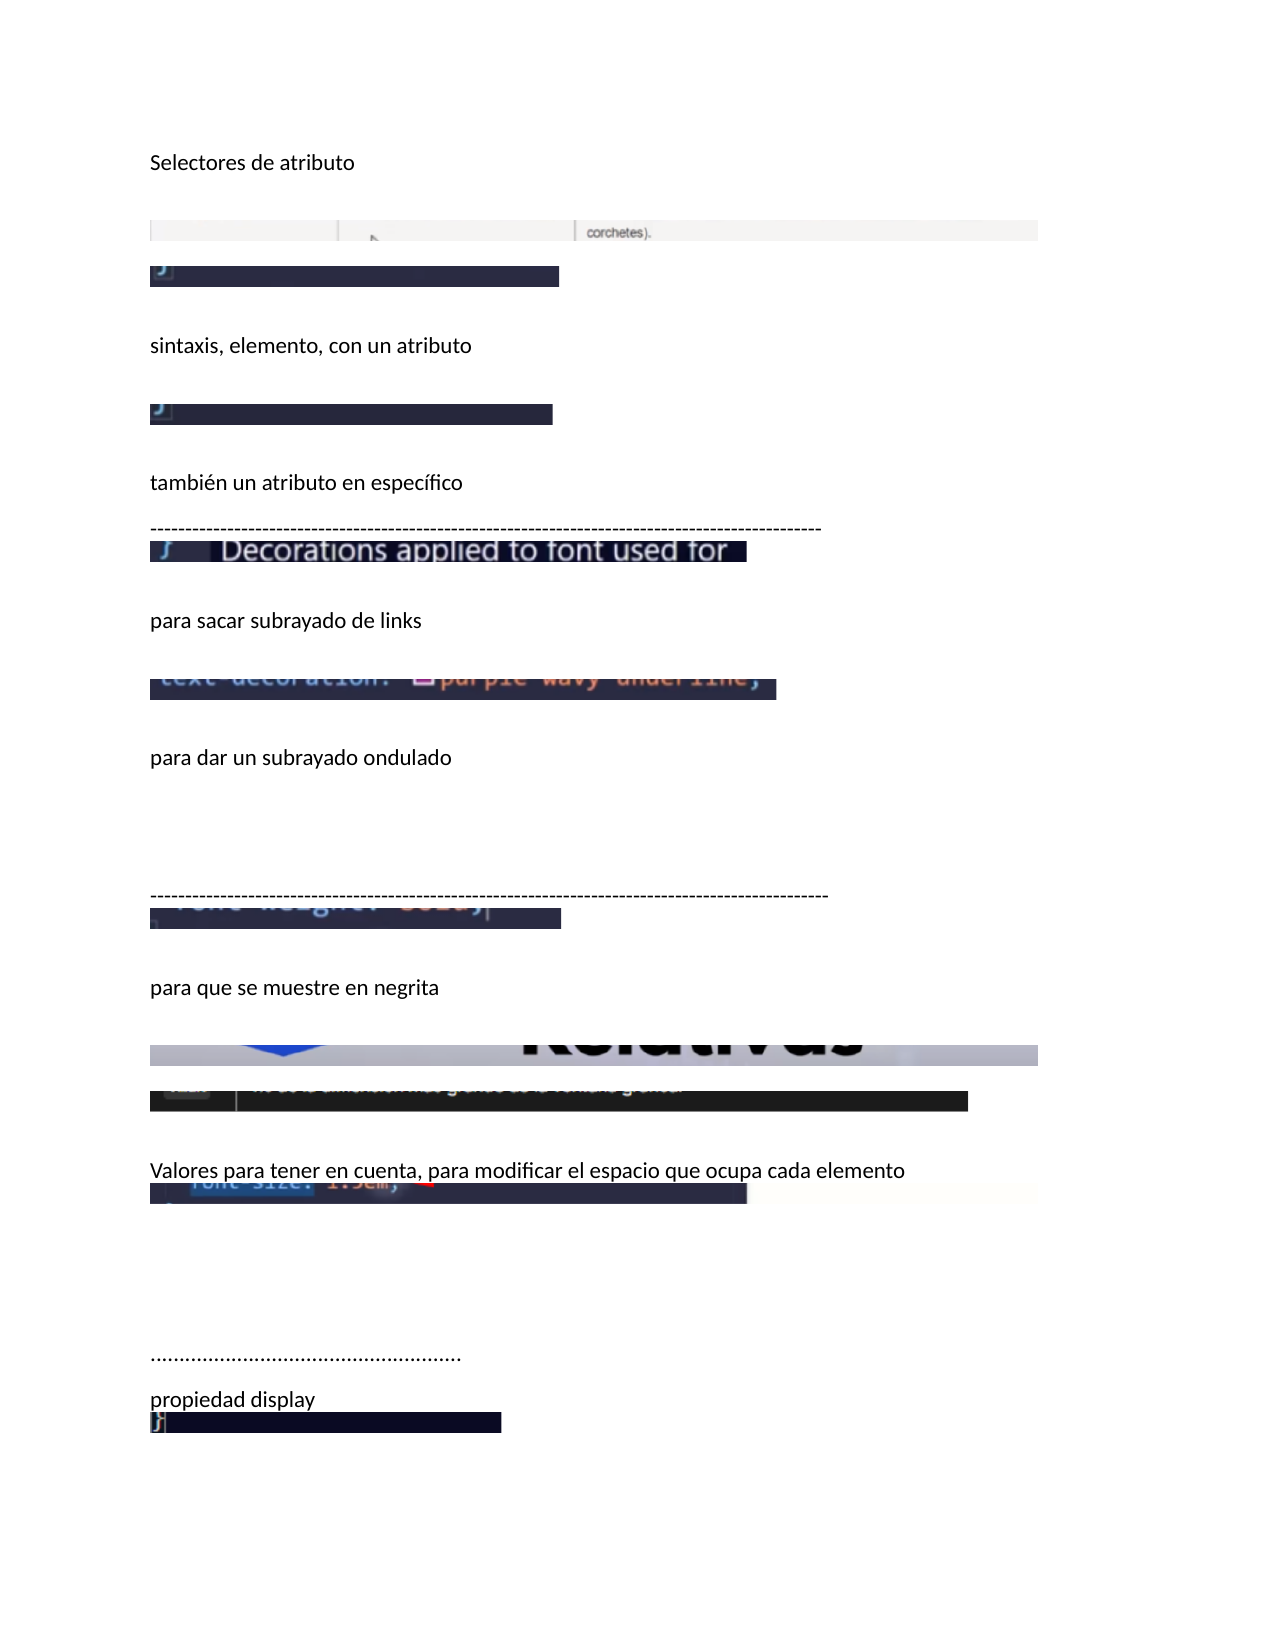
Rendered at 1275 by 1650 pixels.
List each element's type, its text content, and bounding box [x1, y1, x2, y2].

text Valores para tener en cuenta, para modificar el espacio que ocupa cada elemento [150, 1158, 1125, 1183]
text ------------------------------------------------------------------------------------------------- [150, 883, 1125, 908]
text para dar un subrayado ondulado [150, 746, 1125, 771]
text ...................................................... [150, 1342, 1125, 1367]
text también un atributo en específico [150, 471, 1125, 496]
text Selectores de atributo [150, 150, 1125, 175]
text sintaxis, elemento, con un atributo [150, 333, 1125, 358]
text para que se muestre en negrita [150, 975, 1125, 1000]
text ------------------------------------------------------------------------------------------------ [150, 517, 1125, 542]
text propiedad display [150, 1387, 1125, 1412]
text para sacar subrayado de links [150, 608, 1125, 633]
